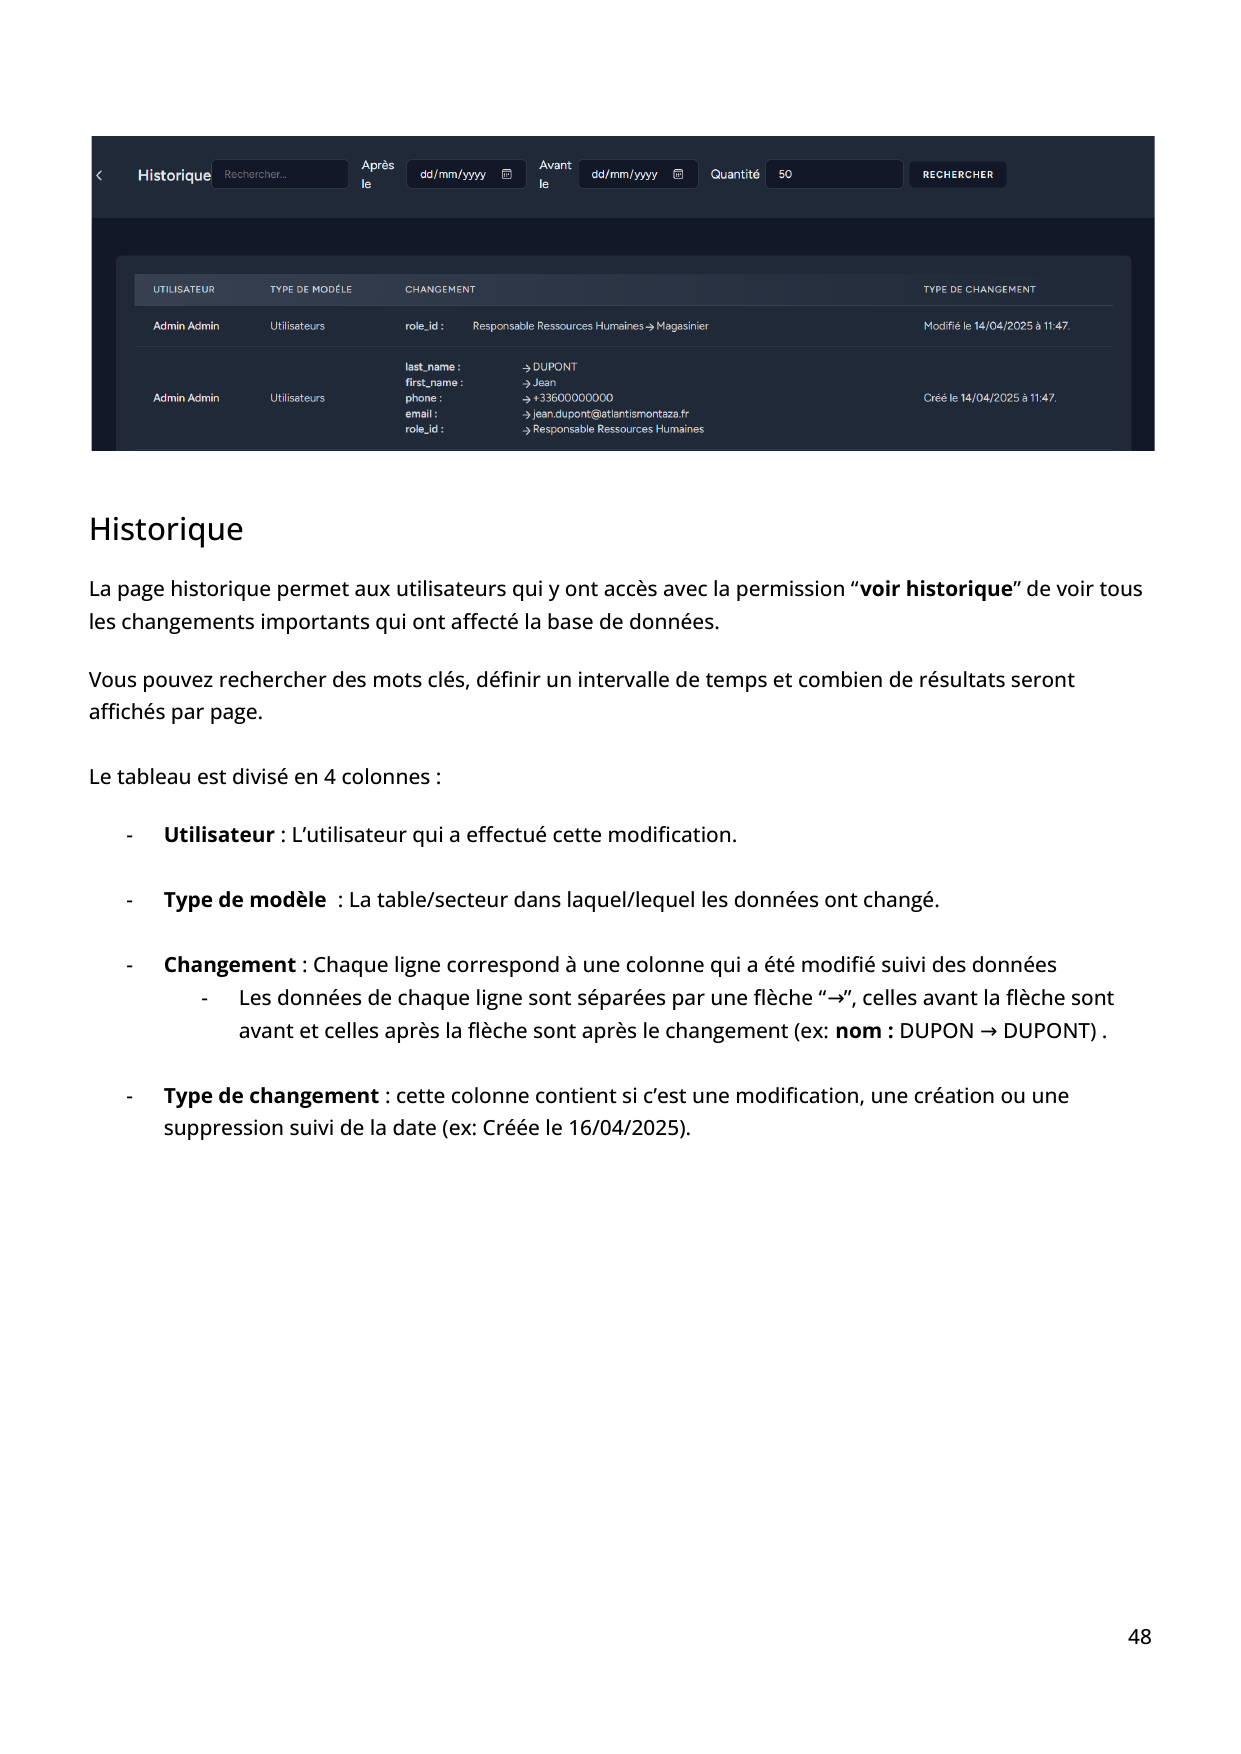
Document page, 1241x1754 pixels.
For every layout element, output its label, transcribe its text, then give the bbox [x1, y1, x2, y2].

text Vous pouvez rechercher des mots clés, définir un intervalle de temps et combien de résultats seront affichés par page. Le tableau est divisé en 4 colonnes : [88, 665, 1152, 791]
list Utilisateur : L’utilisateur qui a effectué cette modification. [126, 820, 1152, 881]
picture [91, 136, 1155, 451]
text La page historique permet aux utilisateurs qui y ont accès avec la permission “voir historique” de voir tous les changements importants qui ont affecté la base de données. [88, 574, 1152, 636]
list Type de modèle : La table/secteur dans laquel/lequel les données ont changé. [126, 885, 1152, 946]
list Type de changement : cette colonne contient si c’est une modification, une création ou une suppression suivi de la date (ex: Créée le 16/04/2025). [126, 1081, 1152, 1142]
list Changement : Chaque ligne correspond à une colonne qui a été modifié suivi des données [126, 951, 1152, 979]
list Les données de chaque ligne sont séparées par une flèche “→”, celles avant la flèche sont avant et celles après la flèche sont après le changement (ex: nom : DUPON → DUPONT) . [201, 983, 1152, 1077]
